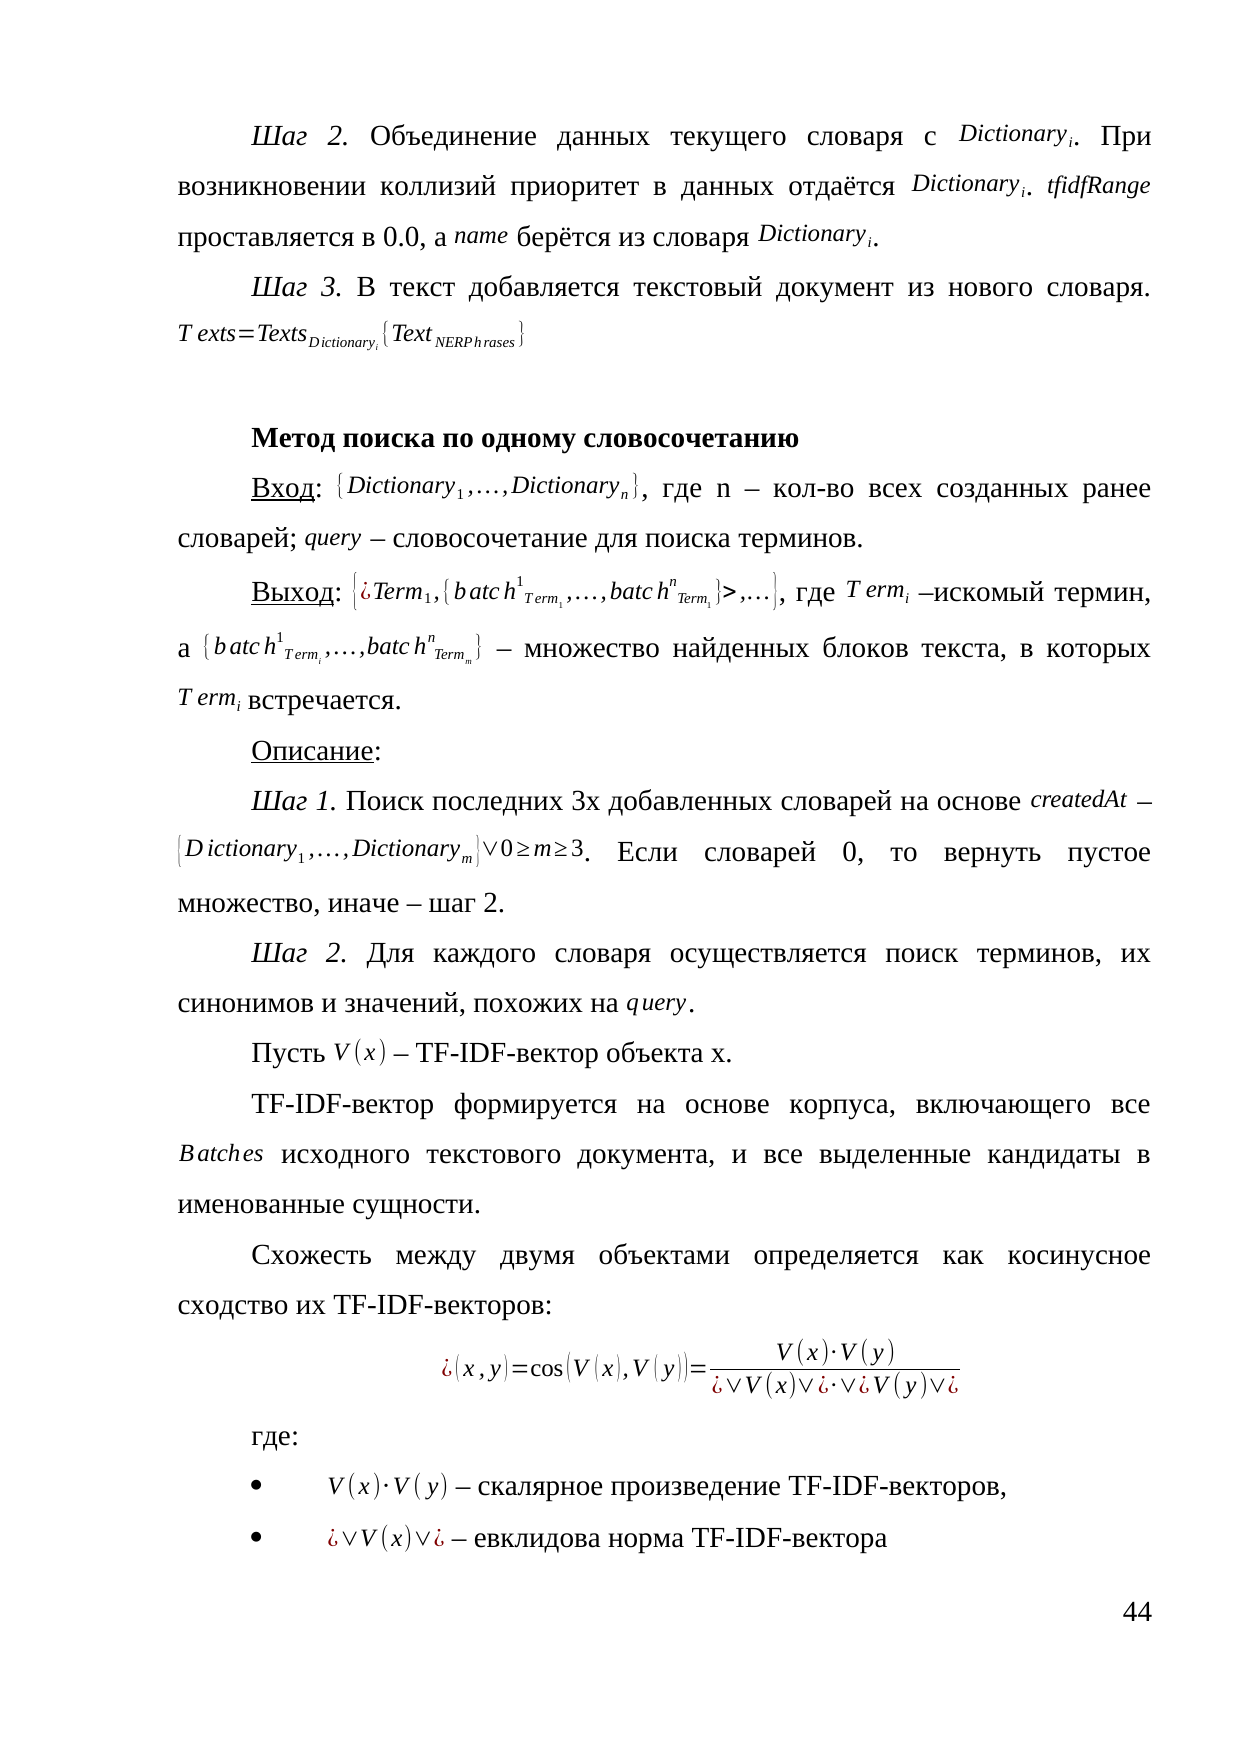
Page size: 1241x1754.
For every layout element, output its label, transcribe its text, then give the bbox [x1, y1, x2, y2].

text где: [177, 1418, 1152, 1451]
text Пусть – TF-IDF-вектор объекта x. [177, 1036, 1152, 1069]
text Метод поиска по одному словосочетанию [177, 420, 1152, 453]
text TF-IDF-вектор формируется на основе корпуса, включающего все исходного текстового документа, и все выделенные кандидаты в именованные сущности. [177, 1086, 1152, 1220]
text Шаг 2. Для каждого словаря осуществляется поиск терминов, их синонимов и значений, похожих на . [177, 935, 1152, 1019]
text Выход: , где –искомый термин, а – множество найденных блоков текста, в которых встречается. [177, 571, 1152, 716]
text Вход: , где n – кол-во всех созданных ранее словарей; – словосочетание для поиска терминов. [177, 470, 1152, 554]
text Шаг 3. В текст добавляется текстовый документ из нового словаря. [177, 269, 1152, 353]
text Описание: [177, 733, 1152, 766]
list – евклидова норма TF-IDF-вектора [177, 1520, 1152, 1556]
text Шаг 1. Поиск последних 3х добавленных словарей на основе – . Если словарей 0, то вернуть пустое множество, иначе – шаг 2. [177, 783, 1152, 918]
list – скалярное произведение TF-IDF-векторов, [177, 1468, 1152, 1504]
text Схожесть между двумя объектами определяется как косинусное сходство их TF-IDF-векторов: [177, 1237, 1152, 1321]
text Шаг 2. Объединение данных текущего словаря с . При возникновении коллизий приоритет в данных отдаётся . проставляется в 0.0, а берётся из словаря . [177, 118, 1152, 252]
